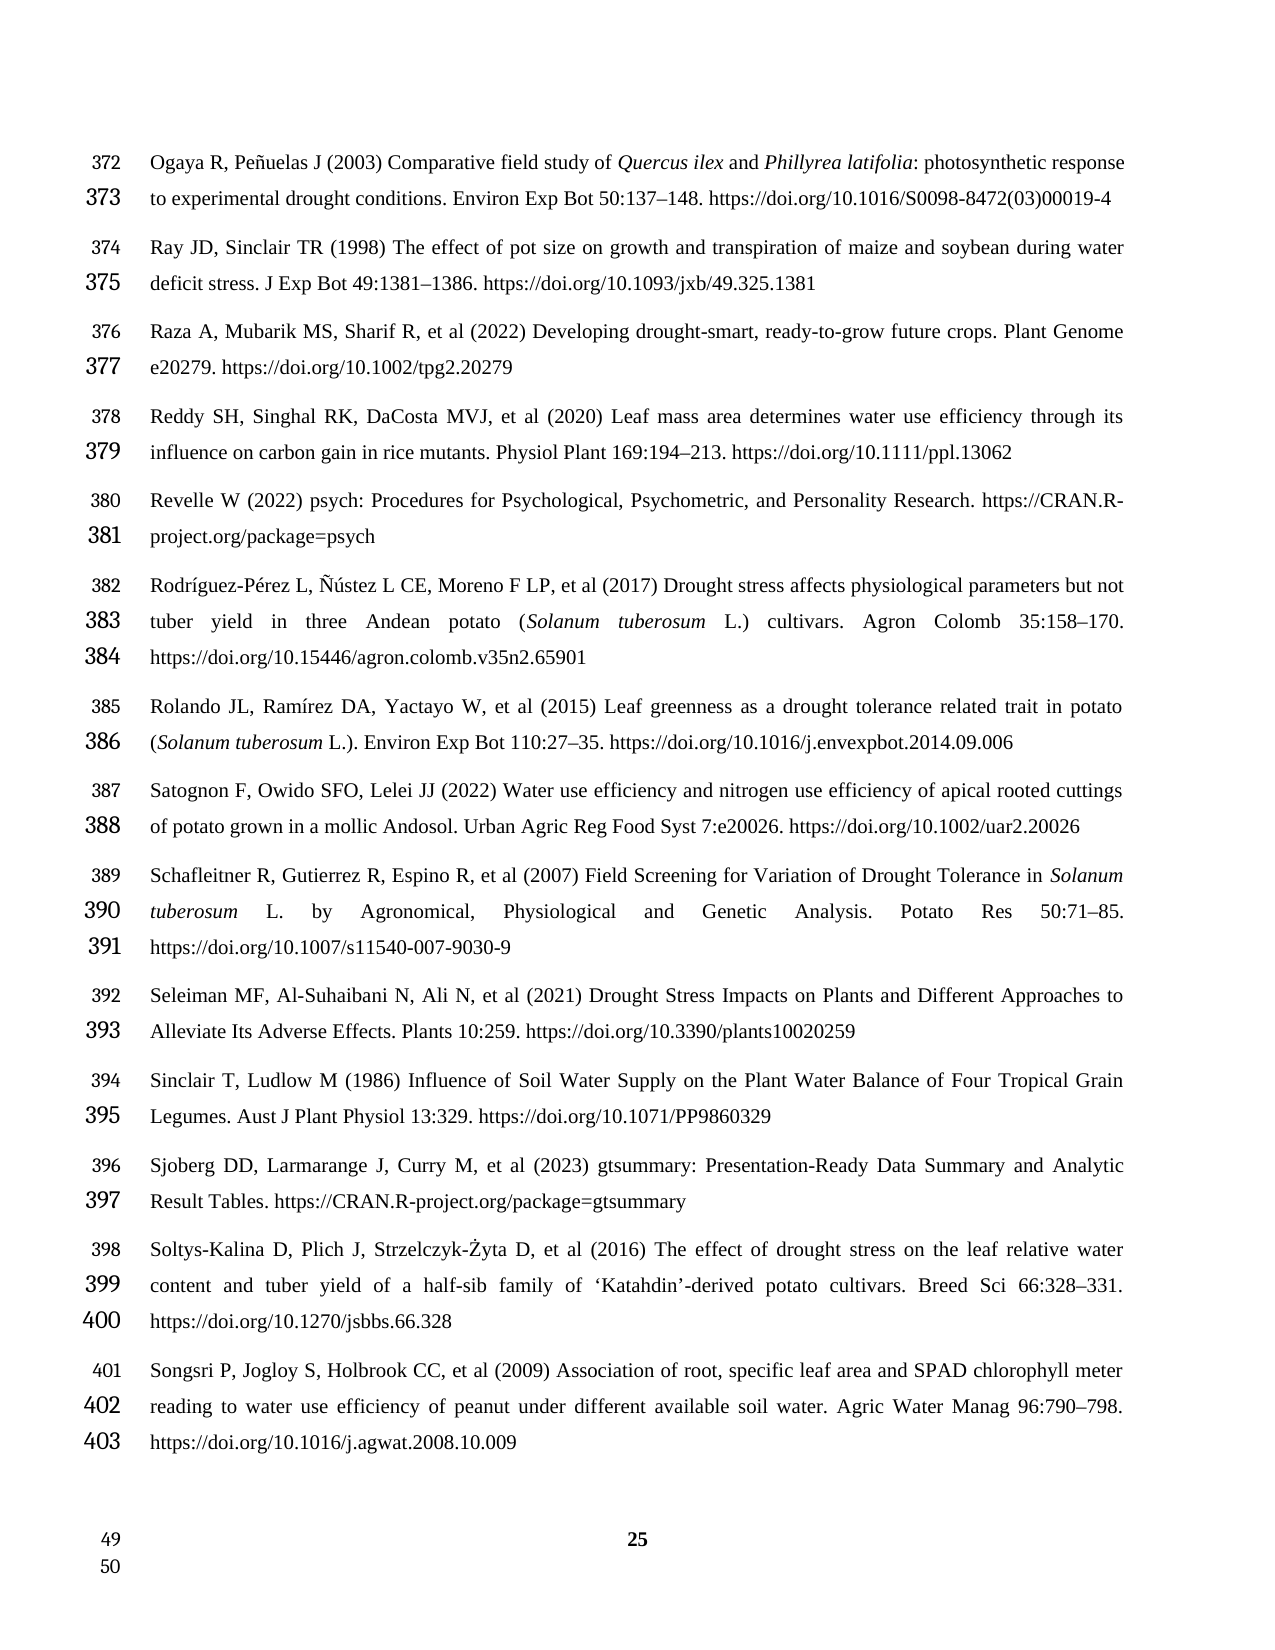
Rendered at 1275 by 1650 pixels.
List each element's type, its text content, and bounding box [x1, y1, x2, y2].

text Revelle W (2022) psych: Procedures for Psychological, Psychometric, and Personality Research. https://CRAN.R-project.org/package=psych [150, 488, 1125, 548]
text Songsri P, Jogloy S, Holbrook CC, et al (2009) Association of root, specific leaf area and SPAD chlorophyll meter reading to water use efficiency of peanut under different available soil water. Agric Water Manag 96:790–798. https://doi.org/10.1016/j.agwat.2008.10.009 [150, 1358, 1125, 1454]
text Satognon F, Owido SFO, Lelei JJ (2022) Water use efficiency and nitrogen use efficiency of apical rooted cuttings of potato grown in a mollic Andosol. Urban Agric Reg Food Syst 7:e20026. https://doi.org/10.1002/uar2.20026 [150, 778, 1125, 838]
text Rodríguez-Pérez L, Ñústez L CE, Moreno F LP, et al (2017) Drought stress affects physiological parameters but not tuber yield in three Andean potato (Solanum tuberosum L.) cultivars. Agron Colomb 35:158–170. https://doi.org/10.15446/agron.colomb.v35n2.65901 [150, 573, 1125, 669]
text Raza A, Mubarik MS, Sharif R, et al (2022) Developing drought-smart, ready-to-grow future crops. Plant Genome e20279. https://doi.org/10.1002/tpg2.20279 [150, 319, 1125, 379]
text Ray JD, Sinclair TR (1998) The effect of pot size on growth and transpiration of maize and soybean during water deficit stress. J Exp Bot 49:1381–1386. https://doi.org/10.1093/jxb/49.325.1381 [150, 234, 1125, 295]
text Sjoberg DD, Larmarange J, Curry M, et al (2023) gtsummary: Presentation-Ready Data Summary and Analytic Result Tables. https://CRAN.R-project.org/package=gtsummary [150, 1152, 1125, 1213]
text Ogaya R, Peñuelas J (2003) Comparative field study of Quercus ilex and Phillyrea latifolia: photosynthetic response to experimental drought conditions. Environ Exp Bot 50:137–148. https://doi.org/10.1016/S0098-8472(03)00019-4 [150, 150, 1125, 210]
text Sinclair T, Ludlow M (1986) Influence of Soil Water Supply on the Plant Water Balance of Four Tropical Grain Legumes. Aust J Plant Physiol 13:329. https://doi.org/10.1071/PP9860329 [150, 1068, 1125, 1128]
text Seleiman MF, Al-Suhaibani N, Ali N, et al (2021) Drought Stress Impacts on Plants and Different Approaches to Alleviate Its Adverse Effects. Plants 10:259. https://doi.org/10.3390/plants10020259 [150, 983, 1125, 1043]
text Soltys-Kalina D, Plich J, Strzelczyk-Żyta D, et al (2016) The effect of drought stress on the leaf relative water content and tuber yield of a half-sib family of ‘Katahdin’-derived potato cultivars. Breed Sci 66:328–331. https://doi.org/10.1270/jsbbs.66.328 [150, 1237, 1125, 1333]
text Rolando JL, Ramírez DA, Yactayo W, et al (2015) Leaf greenness as a drought tolerance related trait in potato (Solanum tuberosum L.). Environ Exp Bot 110:27–35. https://doi.org/10.1016/j.envexpbot.2014.09.006 [150, 693, 1125, 754]
text Schafleitner R, Gutierrez R, Espino R, et al (2007) Field Screening for Variation of Drought Tolerance in Solanum tuberosum L. by Agronomical, Physiological and Genetic Analysis. Potato Res 50:71–85. https://doi.org/10.1007/s11540-007-9030-9 [150, 863, 1125, 959]
text Reddy SH, Singhal RK, DaCosta MVJ, et al (2020) Leaf mass area determines water use efficiency through its influence on carbon gain in rice mutants. Physiol Plant 169:194–213. https://doi.org/10.1111/ppl.13062 [150, 404, 1125, 464]
